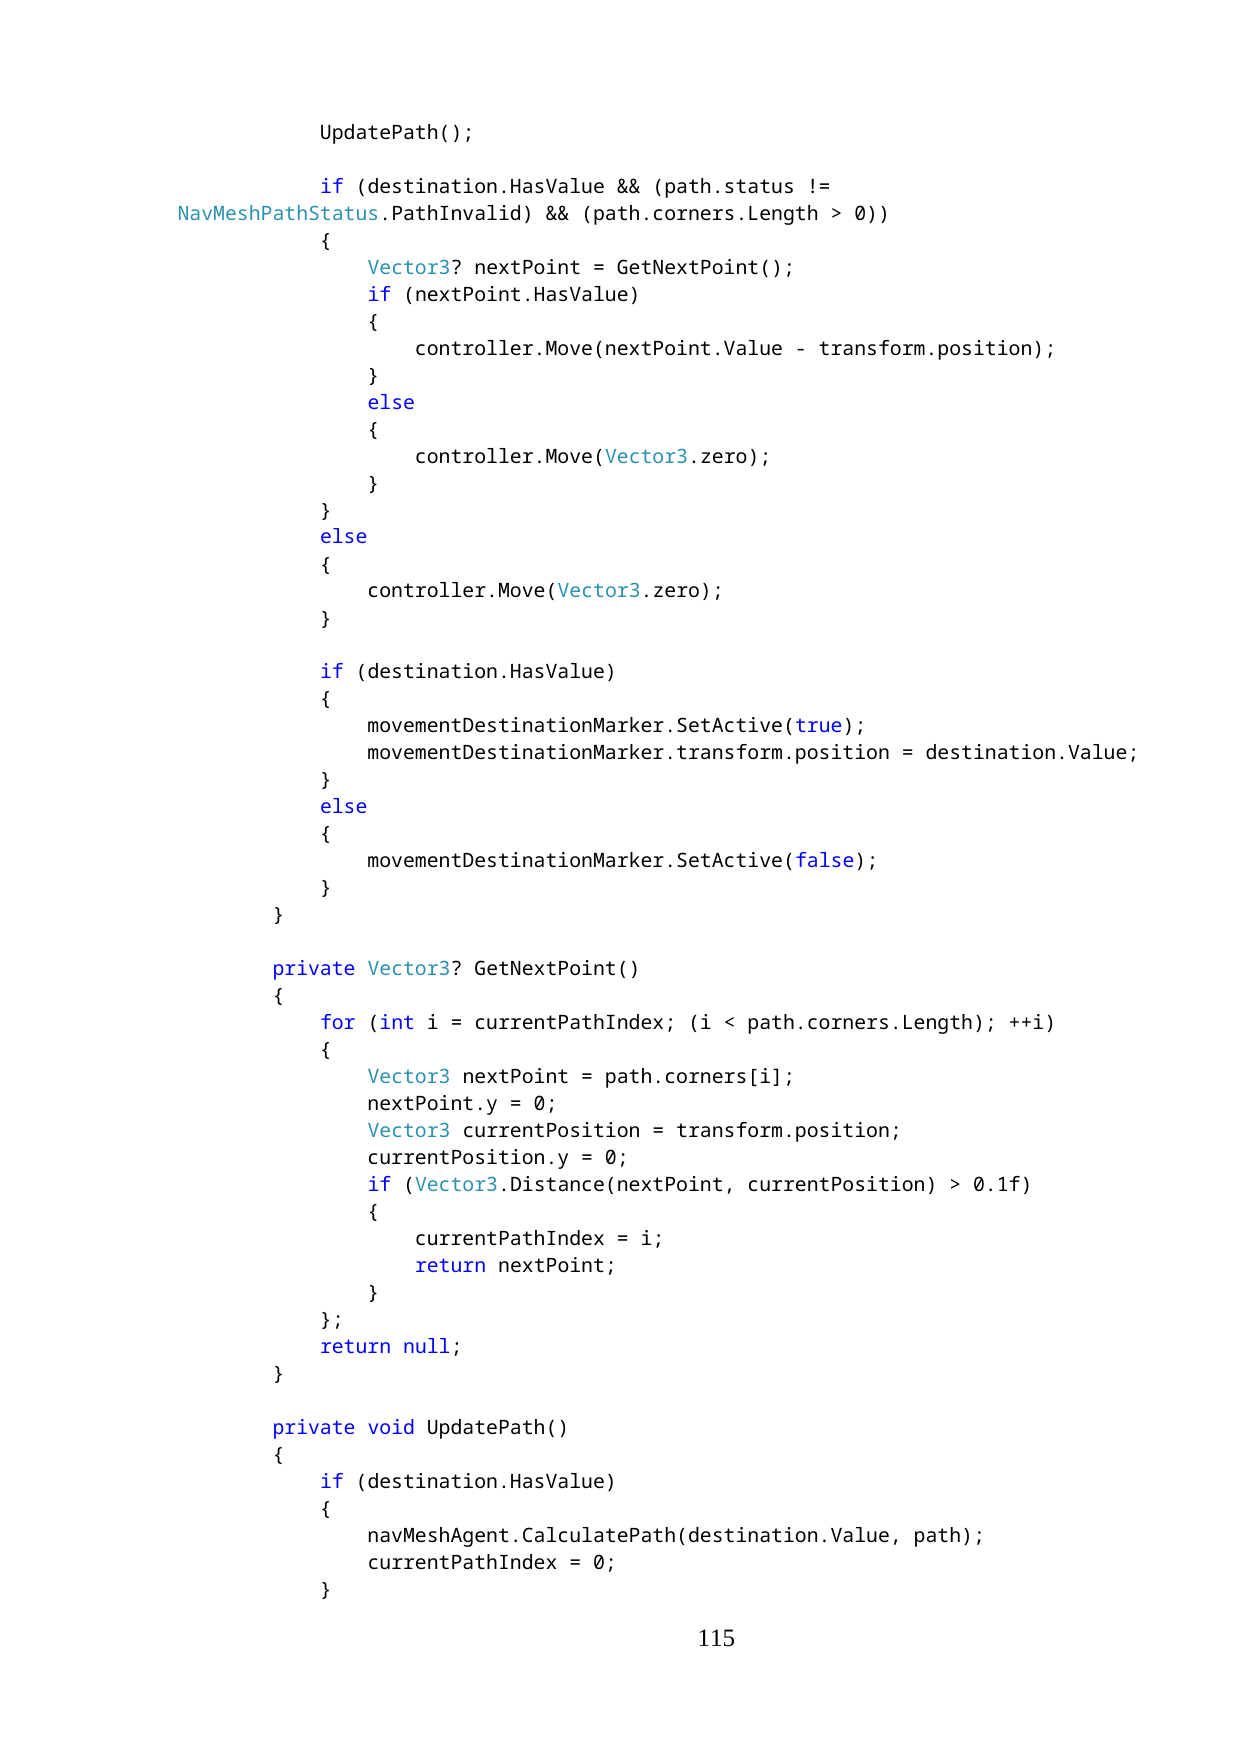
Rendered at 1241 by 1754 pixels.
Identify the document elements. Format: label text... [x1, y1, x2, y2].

text } [177, 1359, 1181, 1386]
text for (int i = currentPathIndex; (i < path.corners.Length); ++i) [177, 1008, 1181, 1035]
text }; [177, 1305, 1181, 1332]
text controller.Move(nextPoint.Value - transform.position); [177, 334, 1181, 361]
text movementDestinationMarker.SetActive(false); [177, 847, 1181, 873]
text } [177, 469, 1181, 496]
text private Vector3? GetNextPoint() [177, 954, 1181, 981]
text currentPathIndex = i; [177, 1224, 1181, 1251]
text { [177, 685, 1181, 712]
text } [177, 361, 1181, 388]
text } [177, 604, 1181, 631]
text { [177, 226, 1181, 253]
text else [177, 523, 1181, 550]
text controller.Move(Vector3.zero); [177, 577, 1181, 604]
text { [177, 1197, 1181, 1224]
text { [177, 1440, 1181, 1467]
text return null; [177, 1332, 1181, 1359]
text currentPathIndex = 0; [177, 1548, 1181, 1575]
text if (nextPoint.HasValue) [177, 280, 1181, 307]
text Vector3 nextPoint = path.corners[i]; [177, 1062, 1181, 1089]
text } [177, 496, 1181, 523]
text movementDestinationMarker.transform.position = destination.Value; [177, 739, 1181, 766]
text if (Vector3.Distance(nextPoint, currentPosition) > 0.1f) [177, 1170, 1181, 1197]
text } [177, 901, 1181, 927]
text private void UpdatePath() [177, 1413, 1181, 1440]
text { [177, 550, 1181, 577]
text controller.Move(Vector3.zero); [177, 442, 1181, 469]
text Vector3 currentPosition = transform.position; [177, 1116, 1181, 1143]
text Vector3? nextPoint = GetNextPoint(); [177, 253, 1181, 280]
text { [177, 1035, 1181, 1062]
text } [177, 1575, 1181, 1602]
text { [177, 981, 1181, 1008]
text if (destination.HasValue && (path.status != NavMeshPathStatus.PathInvalid) && (path.corners.Length > 0)) [177, 172, 1181, 226]
text { [177, 1494, 1181, 1521]
text { [177, 819, 1181, 847]
text nextPoint.y = 0; [177, 1089, 1181, 1116]
text { [177, 415, 1181, 442]
text else [177, 388, 1181, 415]
text } [177, 873, 1181, 901]
text currentPosition.y = 0; [177, 1143, 1181, 1170]
text UpdatePath(); [177, 118, 1181, 145]
text else [177, 793, 1181, 819]
text if (destination.HasValue) [177, 658, 1181, 685]
text } [177, 766, 1181, 793]
text } [177, 1278, 1181, 1305]
text { [177, 307, 1181, 334]
text navMeshAgent.CalculatePath(destination.Value, path); [177, 1521, 1181, 1548]
text movementDestinationMarker.SetActive(true); [177, 712, 1181, 739]
text return nextPoint; [177, 1251, 1181, 1278]
text if (destination.HasValue) [177, 1467, 1181, 1494]
